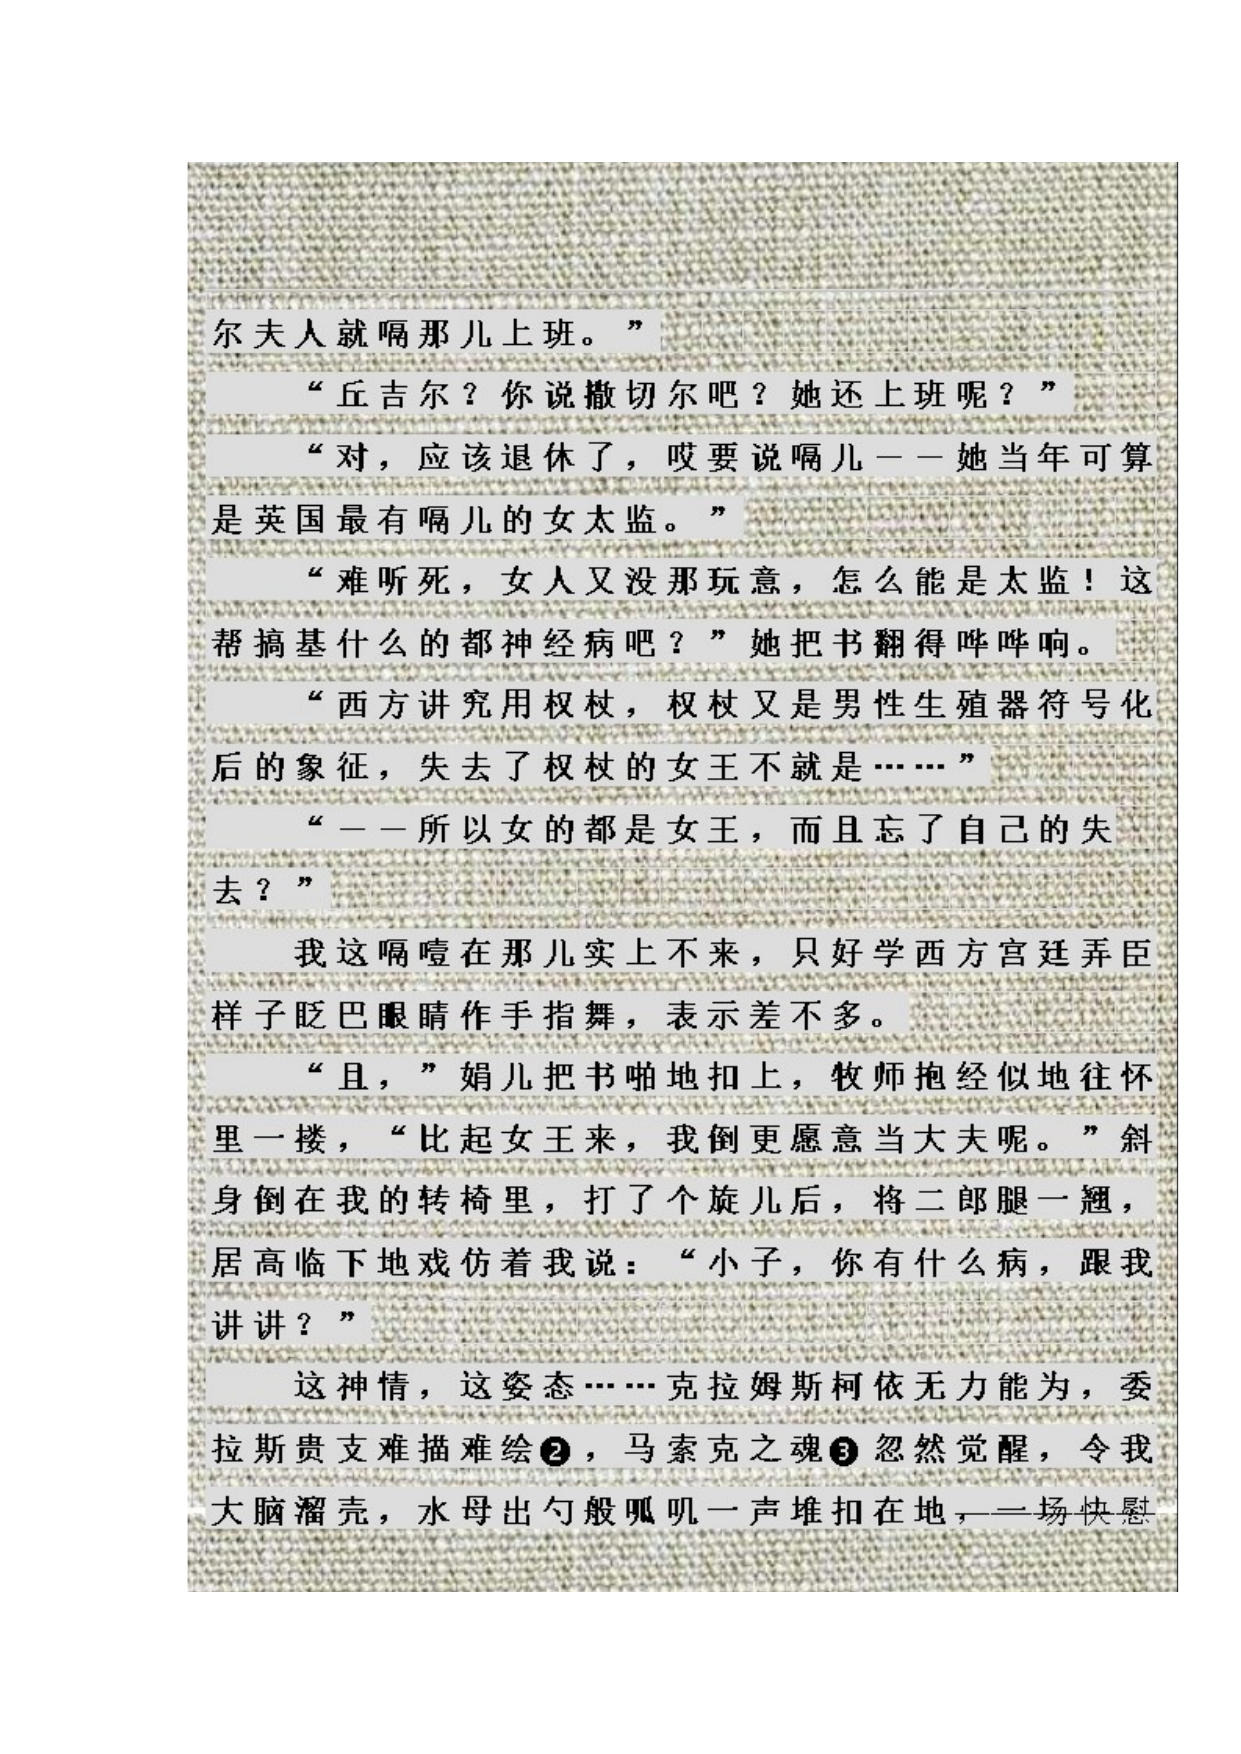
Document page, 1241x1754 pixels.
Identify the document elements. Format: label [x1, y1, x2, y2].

picture [187, 162, 1179, 1592]
